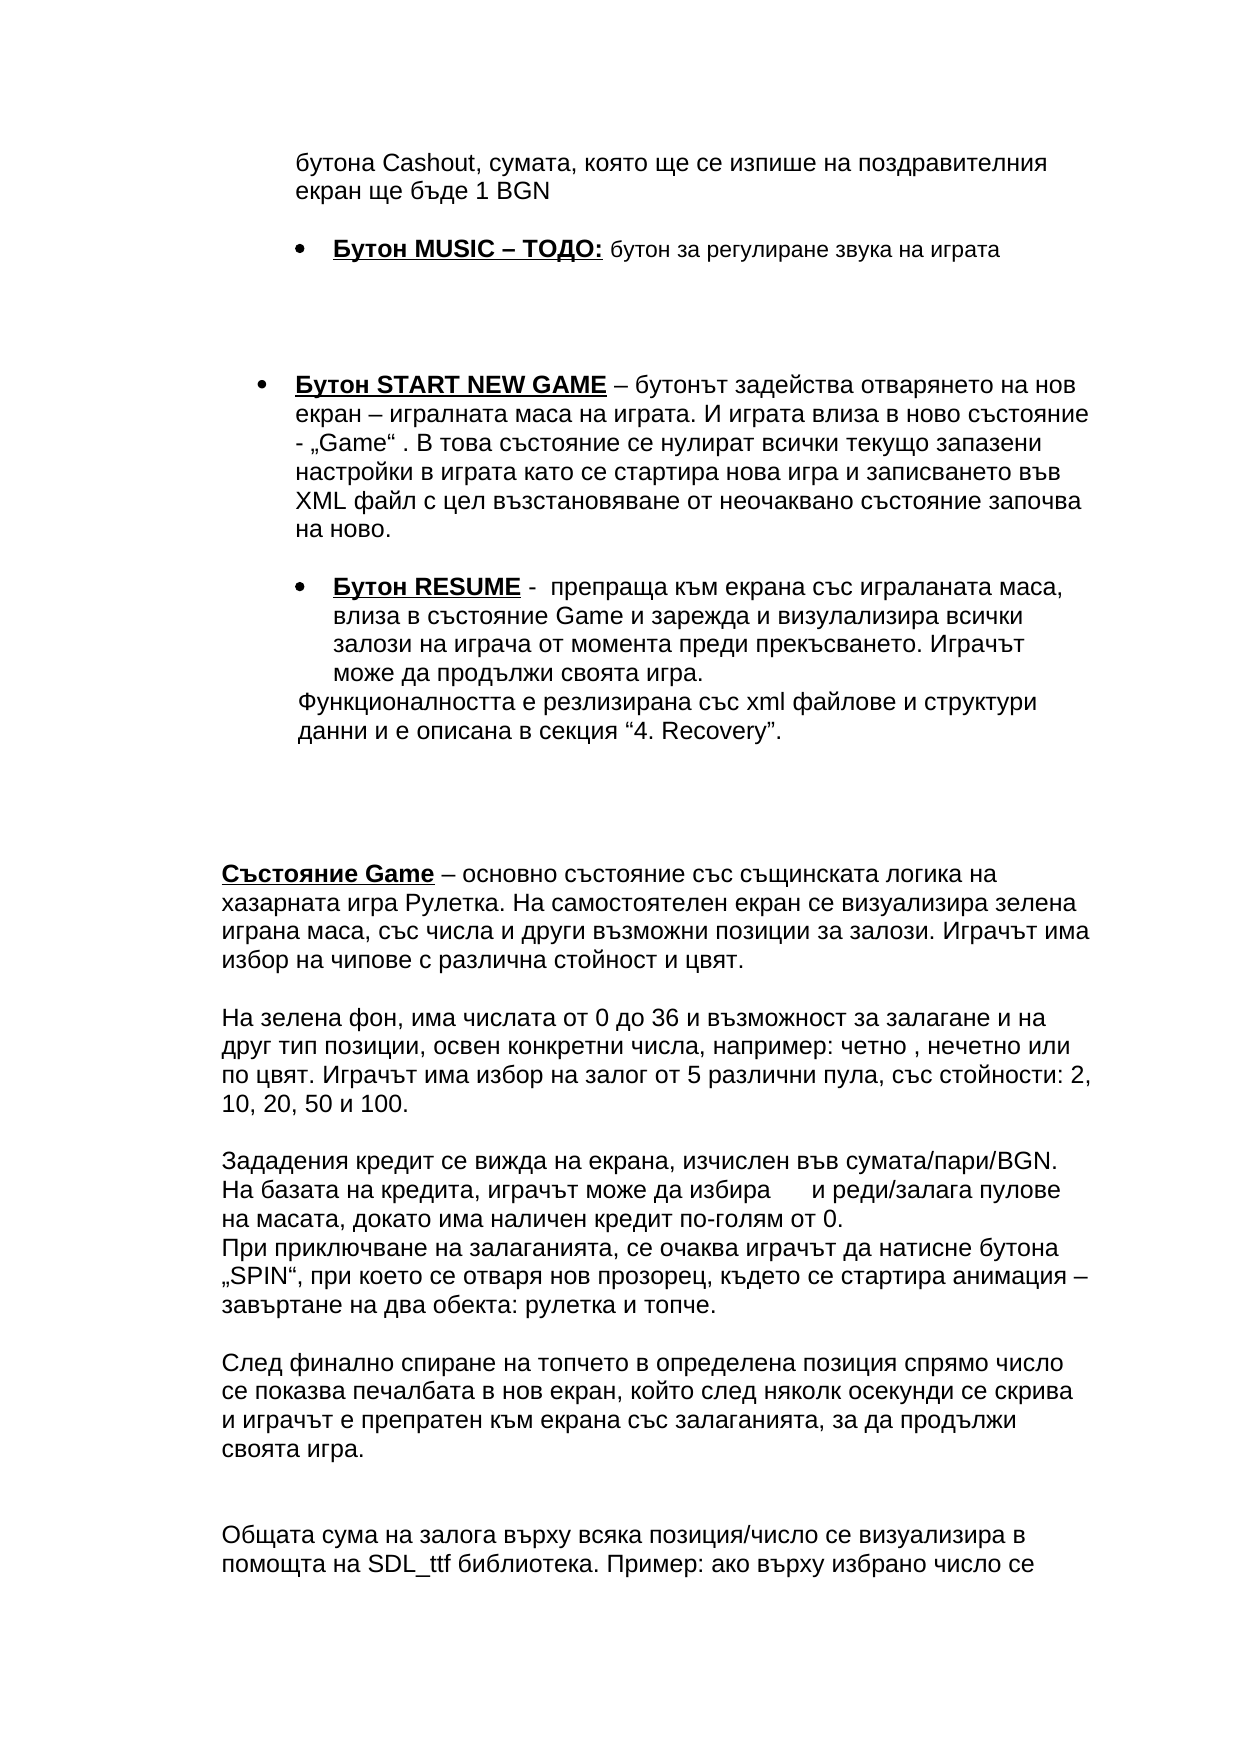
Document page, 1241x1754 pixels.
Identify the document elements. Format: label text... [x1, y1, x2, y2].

list Бутон MUSIC – ТОДО: бутон за регулиране звука на играта [295, 234, 1093, 263]
text При приключване на залаганията, се очаква играчът да натисне бутона „SPIN“, при което се отваря нов прозорец, където се стартира анимация – завъртане на два обекта: рулетка и топче. [221, 1232, 1093, 1319]
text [295, 148, 1093, 205]
text Функционалността е резлизирана със xml файлове и структури данни и е описана в секция “4. Recovery”. [298, 687, 1093, 744]
text Зададения кредит се вижда на екрана, изчислен във сумата/пари/BGN. На базата на кредитa, играчът може да избира и реди/залага пулове на масата, докато има наличен кредит по-голям от 0. [221, 1146, 1093, 1232]
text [221, 1520, 1093, 1577]
text След финално спиране на топчето в определена позиция спрямо число се показва печалбата в нов екран, който след няколк осекунди се скрива и играчът е препратен към екрана със залаганията, за да продължи своята игра. [221, 1347, 1093, 1462]
text Състояние Game – основно състояние със същинската логика на хазарната игра Рулетка. На самостоятелен екран се визуализира зелена играна маса, със числа и други възможни позиции за залози. Играчът има избор на чипове с различна стойност и цвят. [221, 859, 1093, 974]
list Бутон RESUME - препраща към екрана със играланата маса, влиза в състояние Game и зарежда и визулализира всички залози на играча от момента преди прекъсването. Играчът може да продължи своята игра. [295, 572, 1093, 687]
text На зелена фон, има числата от 0 до 36 и възможност за залагане и на друг тип позиции, освен конкретни числа, например: четно , нечетно или по цвят. Играчът има избор на залог от 5 различни пула, със стойности: 2, 10, 20, 50 и 100. [221, 1002, 1093, 1117]
list Бутон START NEW GAME – бутонът задейства отварянето на нов екран – игралната маса на играта. И играта влиза в ново състояние - „Game“ . В това състояние се нулират всички текущо запазени настройки в играта като се стартира нова игра и записването във XML файл с цел възстановяване от неочаквано състояние започва на ново. [258, 371, 1093, 543]
